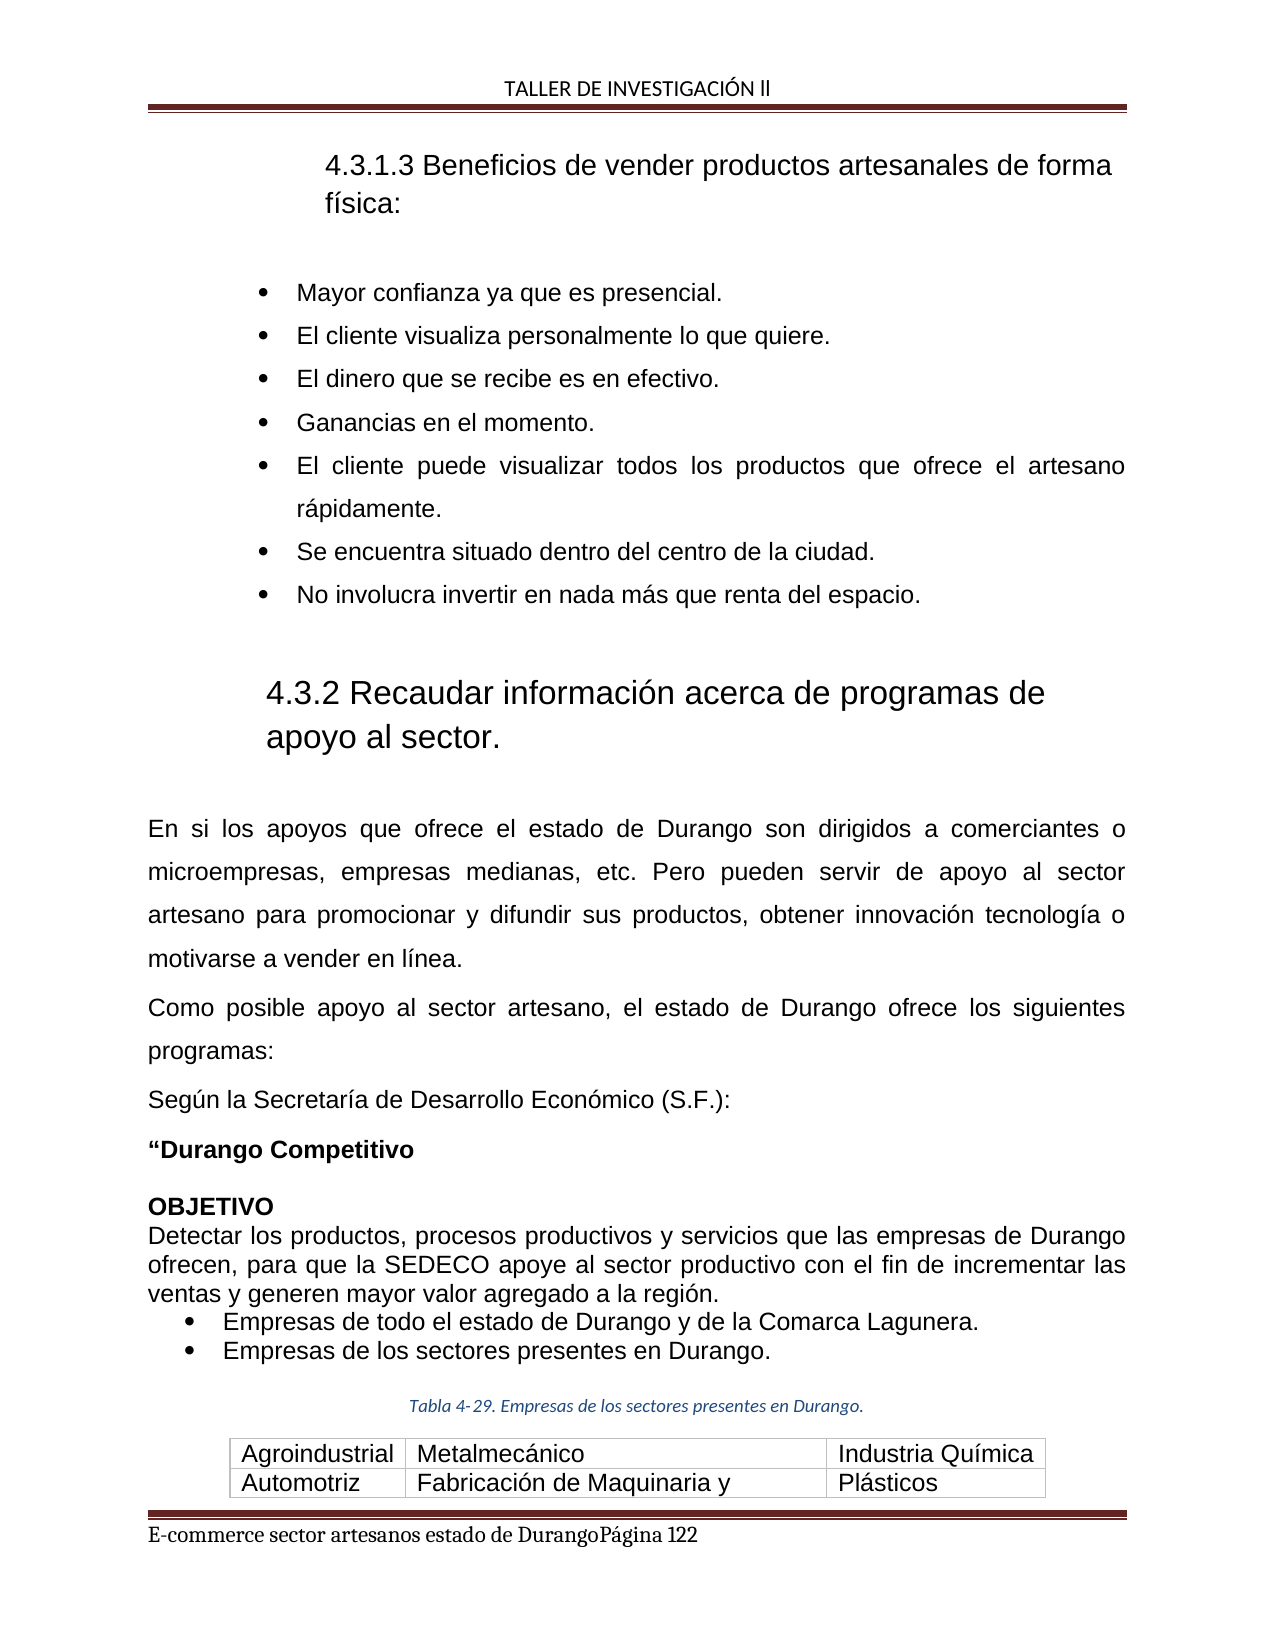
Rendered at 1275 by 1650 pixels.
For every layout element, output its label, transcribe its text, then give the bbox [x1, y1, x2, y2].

text Tabla 4-25. Empresas de los sectores presentes en Durango. [148, 1394, 1127, 1417]
list Mayor confianza ya que es presencial. [259, 278, 1127, 307]
list No involucra invertir en nada más que renta del espacio. [259, 580, 1127, 609]
table_header Agroindustrial [231, 1439, 405, 1467]
text “Durango Competitivo [148, 1135, 1127, 1164]
text Detectar los productos, procesos productivos y servicios que las empresas de Durango ofrecen, para que la SEDECO apoye al sector productivo con el fin de incrementar las ventas y generen mayor valor agregado a la región. [148, 1221, 1127, 1307]
subtitle 4.3.1.3 Beneficios de vender productos artesanales de forma física: [325, 148, 1127, 220]
table_header Metalmecánico [406, 1439, 826, 1467]
list Ganancias en el momento. [259, 407, 1127, 436]
text Como posible apoyo al sector artesano, el estado de Durango ofrece los siguientes programas: [148, 993, 1127, 1065]
list El cliente visualiza personalmente lo que quiere. [259, 321, 1127, 350]
subtitle 4.3.2 Recaudar información acerca de programas de apoyo al sector. [266, 673, 1127, 756]
text Según la Secretaría de Desarrollo Económico (S.F.): [148, 1086, 1127, 1114]
table_cell Plásticos [827, 1469, 1045, 1497]
list Empresas de los sectores presentes en Durango. [185, 1336, 1127, 1365]
list El cliente puede visualizar todos los productos que ofrece el artesano rápidamente. [259, 451, 1127, 523]
table_header Industria Química [827, 1439, 1045, 1467]
list Empresas de todo el estado de Durango y de la Comarca Lagunera. [185, 1307, 1127, 1336]
table_cell Automotriz [231, 1469, 405, 1497]
text En si los apoyos que ofrece el estado de Durango son dirigidos a comerciantes o microempresas, empresas medianas, etc. Pero pueden servir de apoyo al sector artesano para promocionar y difundir sus productos, obtener innovación tecnología o motivarse a vender en línea. [148, 814, 1127, 972]
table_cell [406, 1469, 826, 1497]
list Se encuentra situado dentro del centro de la ciudad. [259, 537, 1127, 566]
list El dinero que se recibe es en efectivo. [259, 364, 1127, 393]
text OBJETIVO [148, 1192, 1127, 1221]
